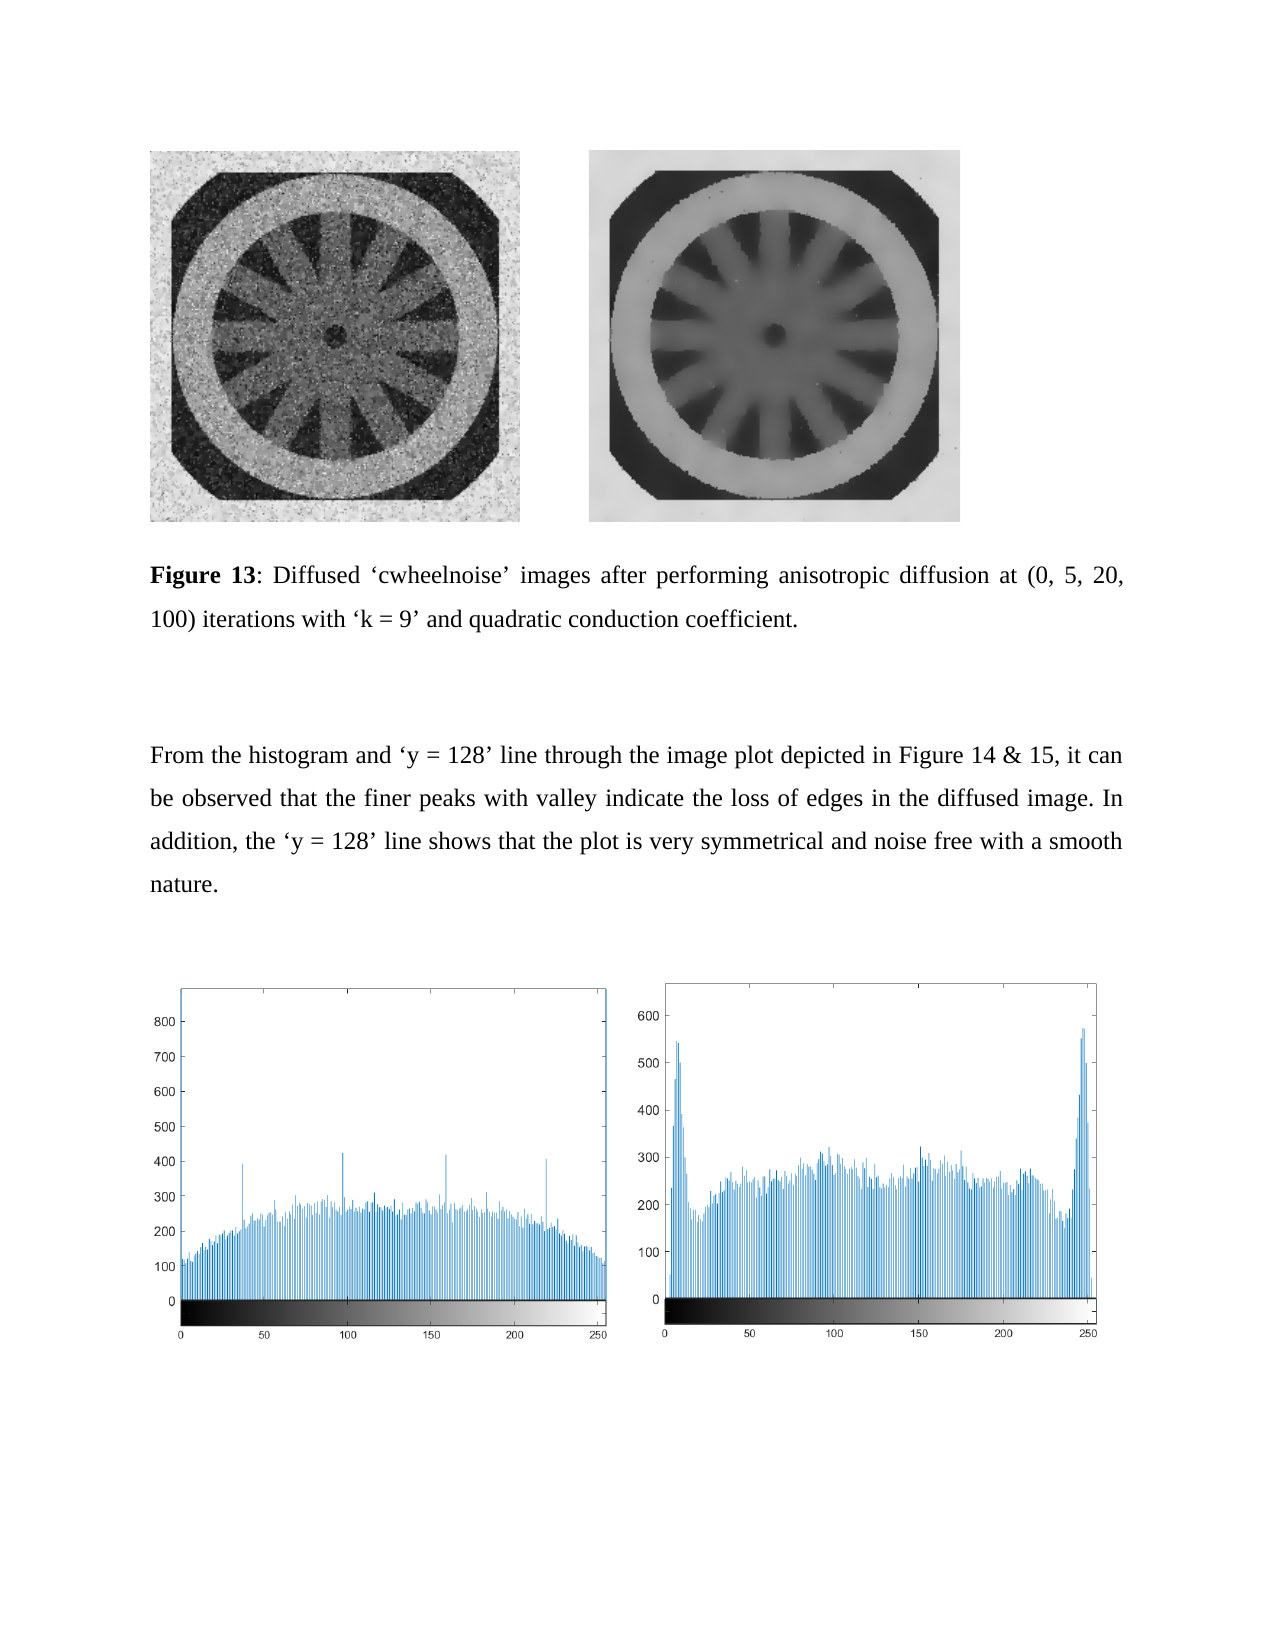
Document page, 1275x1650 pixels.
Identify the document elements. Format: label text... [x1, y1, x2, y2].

picture [150, 983, 610, 1341]
text From the histogram and ‘y = 128’ line through the image plot depicted in Figure 14 & 15, it can be observed that the finer peaks with valley indicate the loss of edges in the diffused image. In addition, the ‘y = 128’ line shows that the plot is very symmetrical and noise free with a smooth nature. [150, 740, 1125, 898]
picture [588, 150, 961, 522]
text Figure 13: Diffused ‘cwheelnoise’ images after performing anisotropic diffusion at (0, 5, 20, 100) iterations with ‘k = 9’ and quadratic conduction coefficient. [150, 561, 1125, 632]
picture [635, 980, 1099, 1341]
picture [150, 151, 520, 522]
